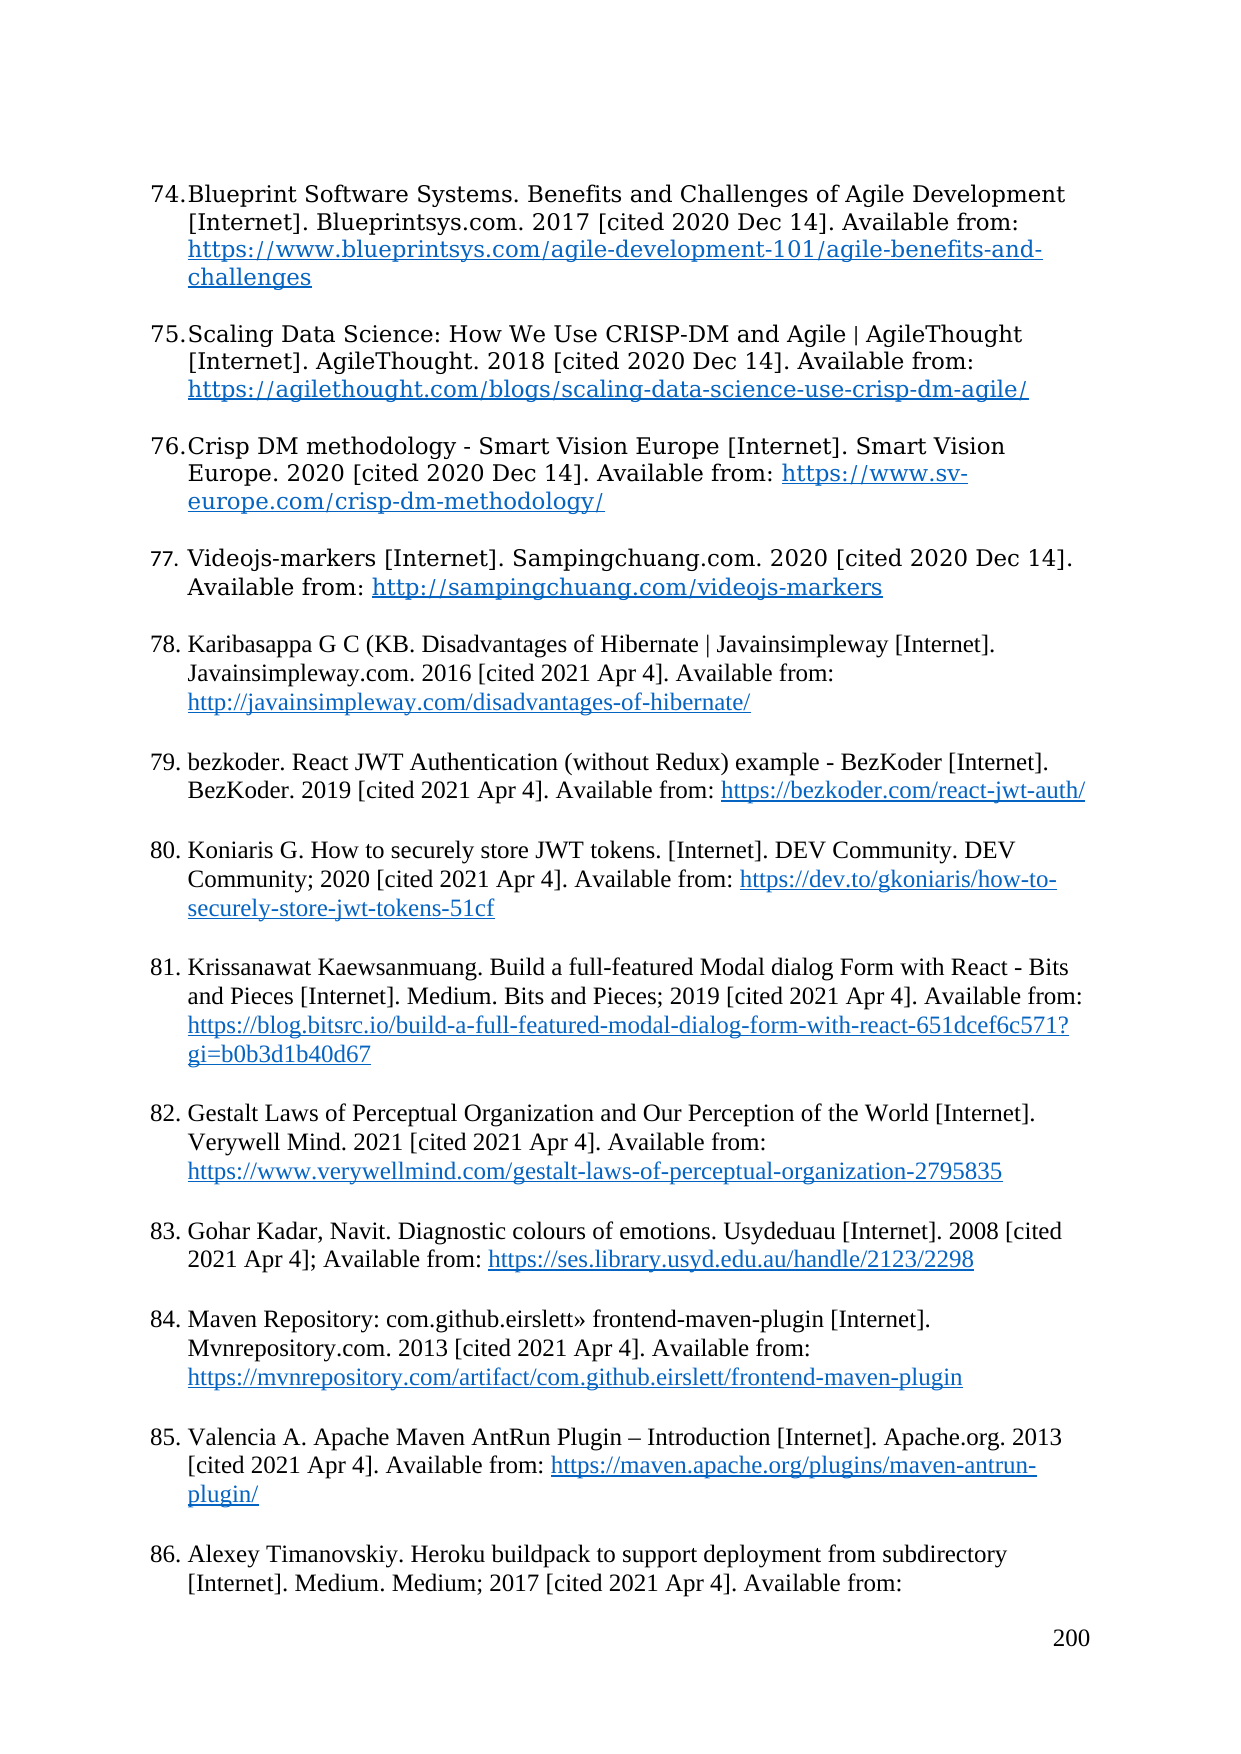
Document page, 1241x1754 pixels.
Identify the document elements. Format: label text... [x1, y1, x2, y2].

list Krissanawat​ Kaewsanmuang. Build a full-featured Modal dialog Form with React - Bits and Pieces [Internet]. Medium. Bits and Pieces; 2019 [cited 2021 Apr 4]. Available from: https://blog.bitsrc.io/build-a-full-featured-modal-dialog-form-with-react-651dcef6c571?gi=b0b3d1b40d67 [150, 952, 1090, 1067]
list Karibasappa G C (KB. Disadvantages of Hibernate | Javainsimpleway [Internet]. Javainsimpleway.com. 2016 [cited 2021 Apr 4]. Available from: http://javainsimpleway.com/disadvantages-of-hibernate/ [150, 629, 1090, 716]
list Blueprint Software Systems. Benefits and Challenges of Agile Development [Internet]. Blueprintsys.com. 2017 [cited 2020 Dec 14]. Available from: https://www.blueprintsys.com/agile-development-101/agile-benefits-and-challenges [150, 180, 1090, 290]
list Maven Repository: com.github.eirslett» frontend-maven-plugin [Internet]. Mvnrepository.com. 2013 [cited 2021 Apr 4]. Available from: https://mvnrepository.com/artifact/com.github.eirslett/frontend-maven-plugin [150, 1304, 1090, 1391]
list Gohar Kadar, Navit. Diagnostic colours of emotions. Usydeduau [Internet]. 2008 [cited 2021 Apr 4]; Available from: https://ses.library.usyd.edu.au/handle/2123/2298 [150, 1216, 1090, 1273]
list bezkoder. React JWT Authentication (without Redux) example - BezKoder [Internet]. BezKoder. 2019 [cited 2021 Apr 4]. Available from: https://bezkoder.com/react-jwt-auth/ [150, 747, 1090, 804]
list Crisp DM methodology - Smart Vision Europe [Internet]. Smart Vision Europe. 2020 [cited 2020 Dec 14]. Available from: https://www.sv-europe.com/crisp-dm-methodology/ [150, 432, 1090, 514]
list Koniaris G. How to securely store JWT tokens. [Internet]. DEV Community. DEV Community; 2020 [cited 2021 Apr 4]. Available from: https://dev.to/gkoniaris/how-to-securely-store-jwt-tokens-51cf [150, 835, 1090, 921]
list Gestalt Laws of Perceptual Organization and Our Perception of the World [Internet]. Verywell Mind. 2021 [cited 2021 Apr 4]. Available from: https://www.verywellmind.com/gestalt-laws-of-perceptual-organization-2795835 [150, 1098, 1090, 1185]
list Scaling Data Science: How We Use CRISP-DM and Agile | AgileThought [Internet]. AgileThought. 2018 [cited 2020 Dec 14]. Available from: https://agilethought.com/blogs/scaling-data-science-use-crisp-dm-agile/ [150, 319, 1090, 402]
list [150, 1539, 1090, 1596]
list Videojs-markers [Internet]. Sampingchuang.com. 2020 [cited 2020 Dec 14]. Available from: http://sampingchuang.com/videojs-markers [150, 544, 1090, 600]
list Valencia A. Apache Maven AntRun Plugin – Introduction [Internet]. Apache.org. 2013 [cited 2021 Apr 4]. Available from: https://maven.apache.org/plugins/maven-antrun-plugin/ [150, 1422, 1090, 1508]
